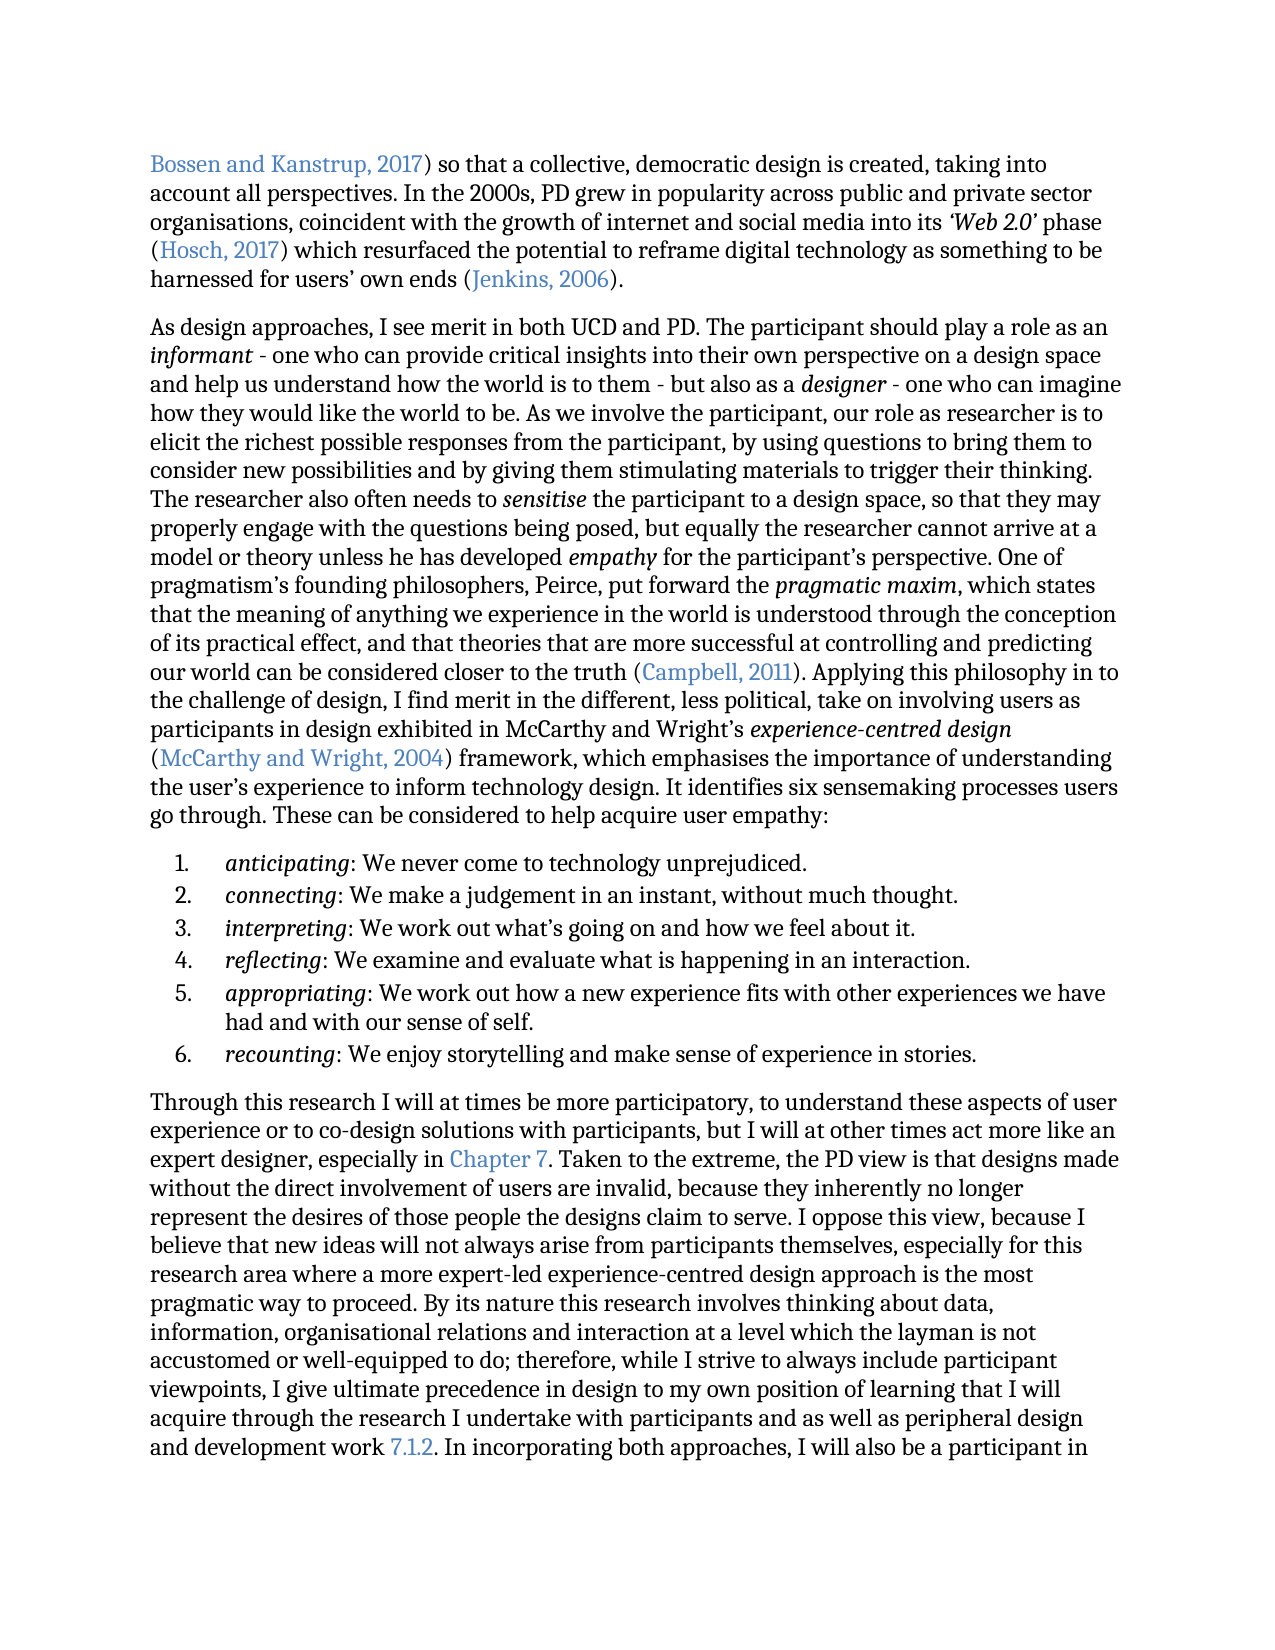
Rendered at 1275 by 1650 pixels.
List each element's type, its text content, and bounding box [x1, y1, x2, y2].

list anticipating: We never come to technology unprejudiced. [175, 849, 1125, 877]
list connecting: We make a judgement in an instant, without much thought. [175, 881, 1125, 910]
list reflecting: We examine and evaluate what is happening in an interaction. [175, 946, 1125, 975]
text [150, 150, 1125, 294]
list recounting: We enjoy storytelling and make sense of experience in stories. [175, 1040, 1125, 1069]
list interpreting: We work out what’s going on and how we feel about it. [175, 914, 1125, 942]
list appropriating: We work out how a new experience fits with other experiences we have had and with our sense of self. [175, 979, 1125, 1036]
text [150, 1087, 1125, 1461]
text As design approaches, I see merit in both UCD and PD. The participant should play a role as an informant - one who can provide critical insights into their own perspective on a design space and help us understand how the world is to them - but also as a designer - one who can imagine how they would like the world to be. As we involve the participant, our role as researcher is to elicit the richest possible responses from the participant, by using questions to bring them to consider new possibilities and by giving them stimulating materials to trigger their thinking. The researcher also often needs to sensitise the participant to a design space, so that they may properly engage with the questions being posed, but equally the researcher cannot arrive at a model or theory unless he has developed empathy for the participant’s perspective. One of pragmatism’s founding philosophers, Peirce, put forward the pragmatic maxim, which states that the meaning of anything we experience in the world is understood through the conception of its practical effect, and that theories that are more successful at controlling and predicting our world can be considered closer to the truth (Campbell, 2011). Applying this philosophy in to the challenge of design, I find merit in the different, less political, take on involving users as participants in design exhibited in McCarthy and Wright’s experience-centred design (McCarthy and Wright, 2004) framework, which emphasises the importance of understanding the user’s experience to inform technology design. It identifies six sensemaking processes users go through. These can be considered to help acquire user empathy: [150, 312, 1125, 830]
